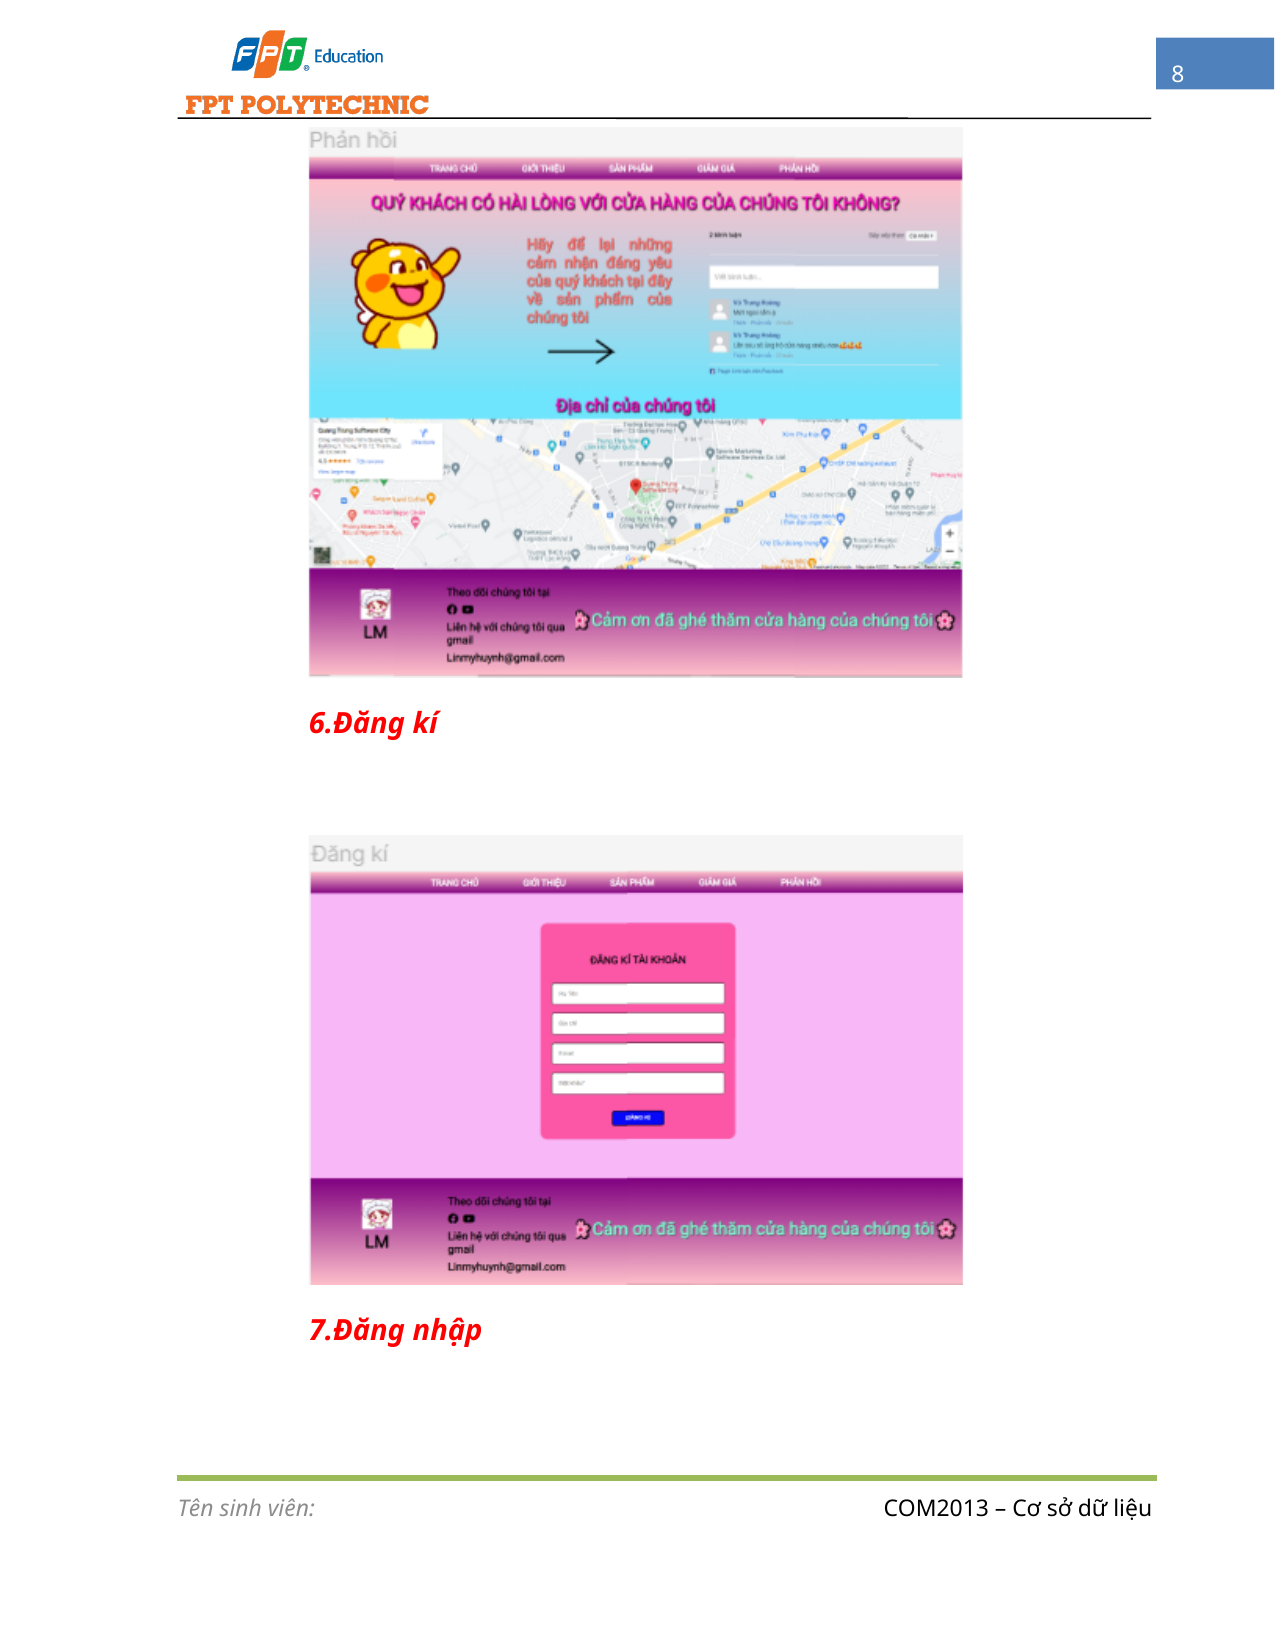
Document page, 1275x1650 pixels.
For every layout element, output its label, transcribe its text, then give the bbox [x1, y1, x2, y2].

picture [308, 127, 964, 678]
picture [308, 835, 964, 1285]
picture [177, 22, 437, 122]
text 6.Đăng kí [308, 703, 1157, 742]
text 7.Đăng nhập [308, 1310, 1157, 1349]
